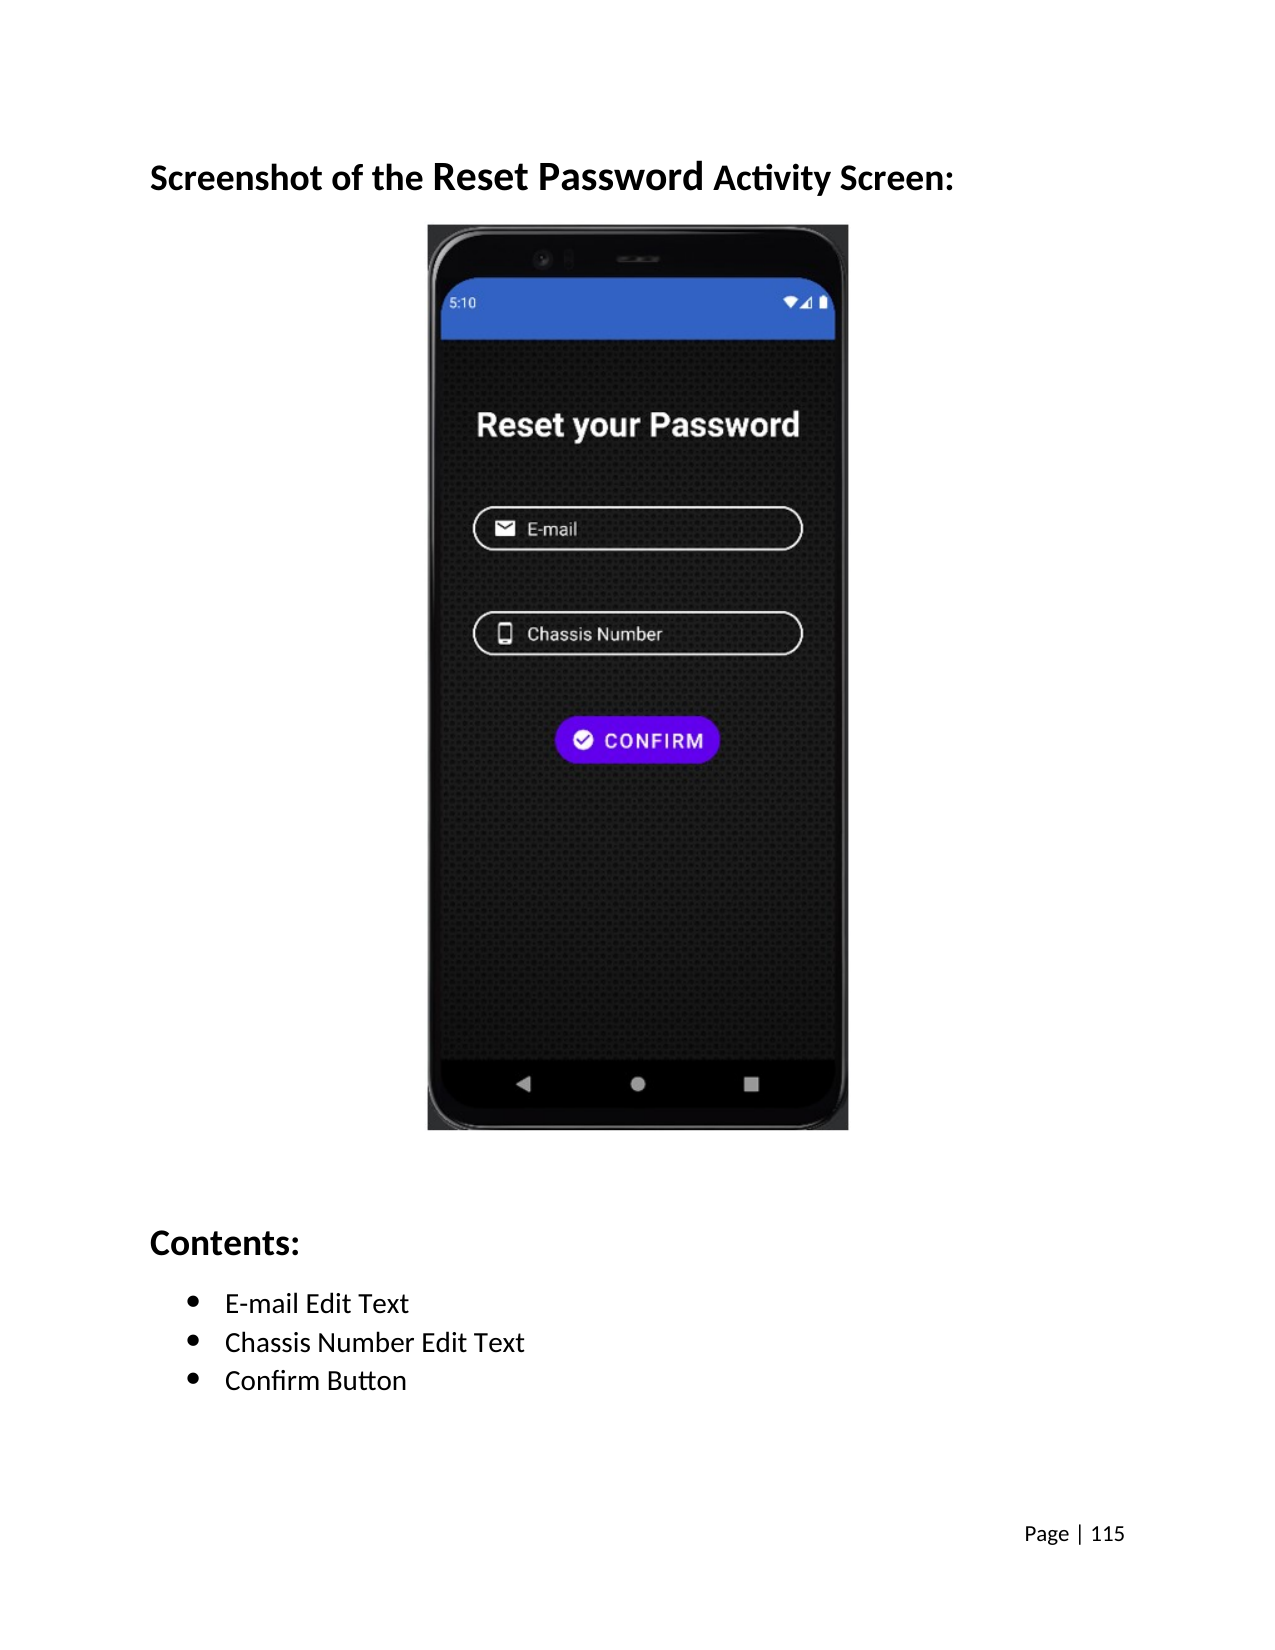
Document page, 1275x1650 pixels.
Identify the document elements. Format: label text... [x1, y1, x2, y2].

list Chassis Number Edit Text [187, 1324, 1125, 1359]
list Confirm Button [187, 1362, 1125, 1398]
list E-mail Edit Text [187, 1285, 1125, 1321]
picture [424, 221, 851, 1134]
text Screenshot of the Reset Password Activity Screen: [150, 150, 1125, 201]
text Contents: [150, 1219, 1125, 1265]
